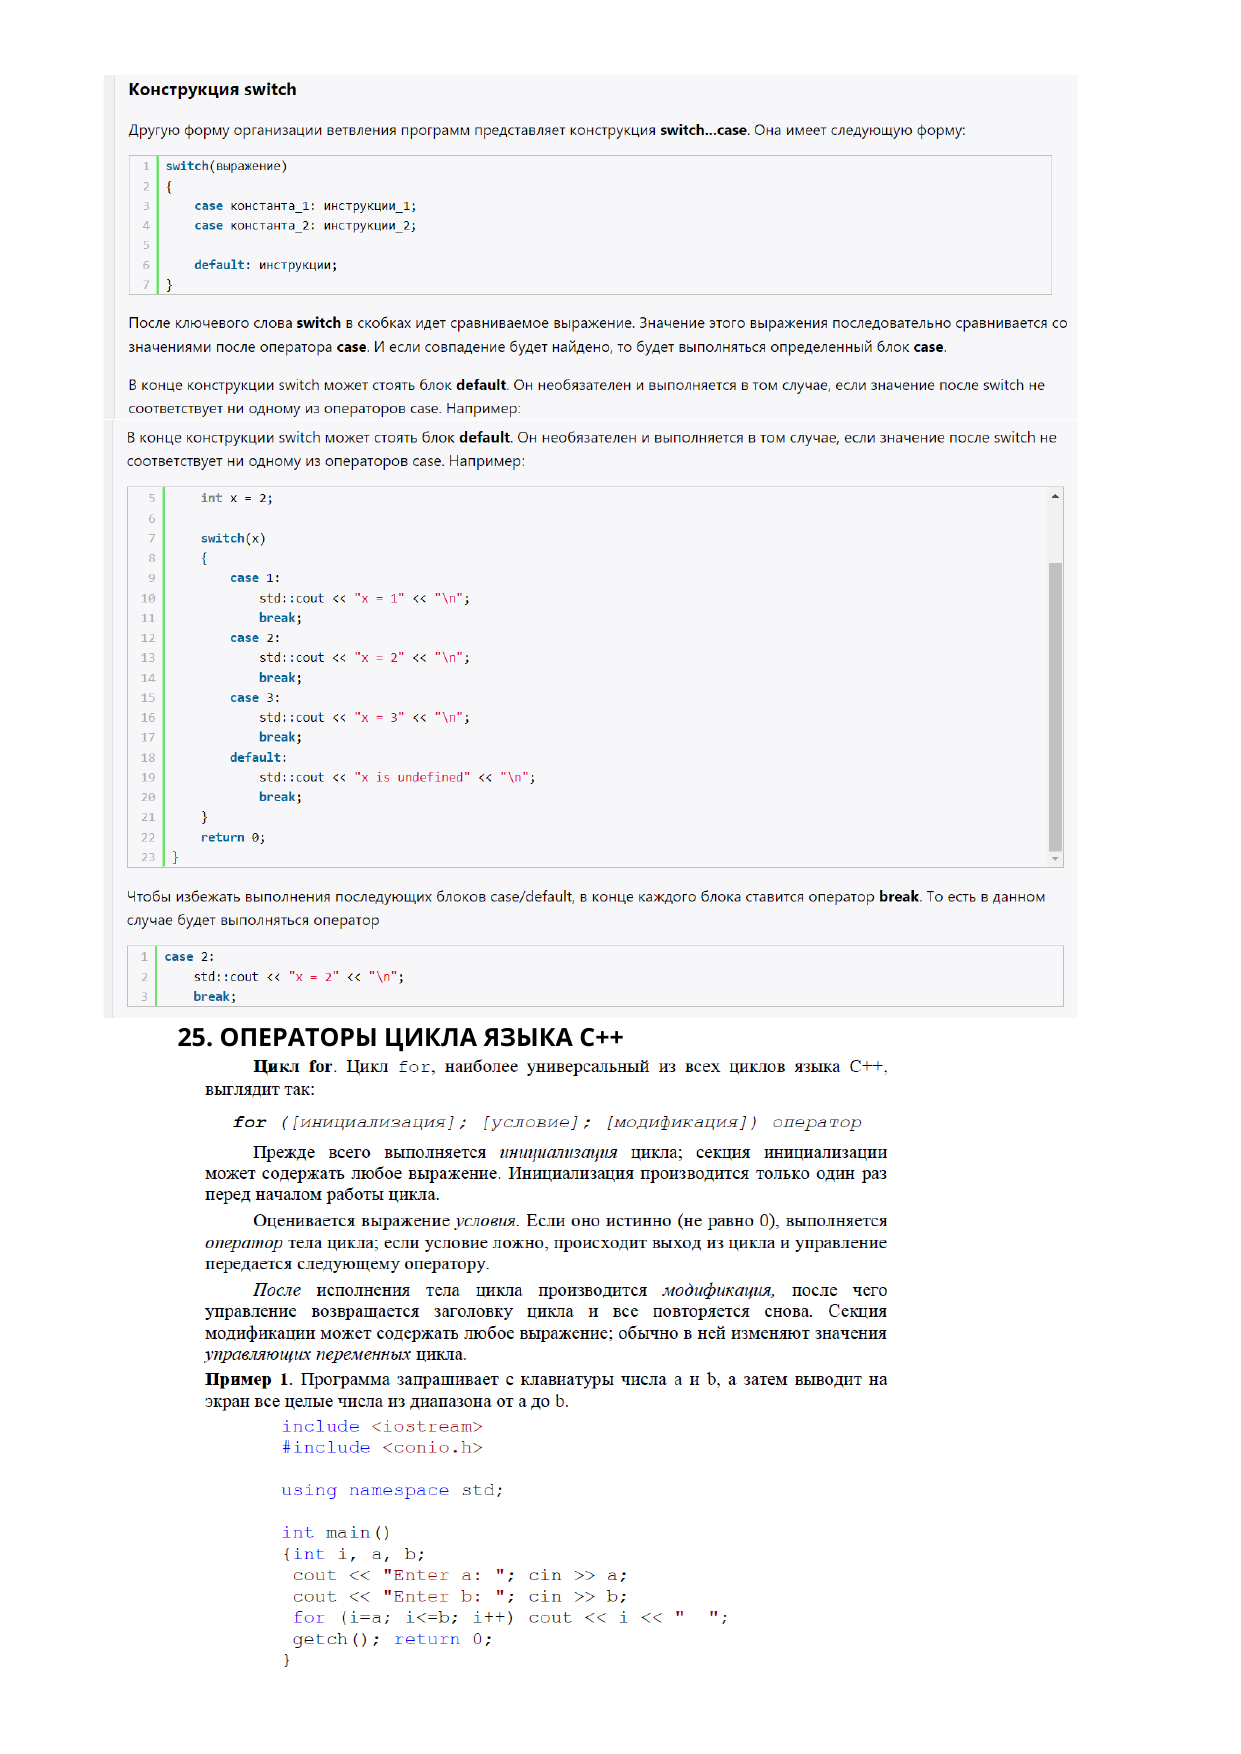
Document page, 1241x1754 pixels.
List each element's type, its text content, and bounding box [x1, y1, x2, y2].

picture [162, 1056, 922, 1672]
picture [103, 75, 1078, 419]
subtitle 25. ОПЕРАТОРЫ ЦИКЛА ЯЗЫКА C++ [103, 1020, 1137, 1054]
picture [103, 420, 1078, 1018]
